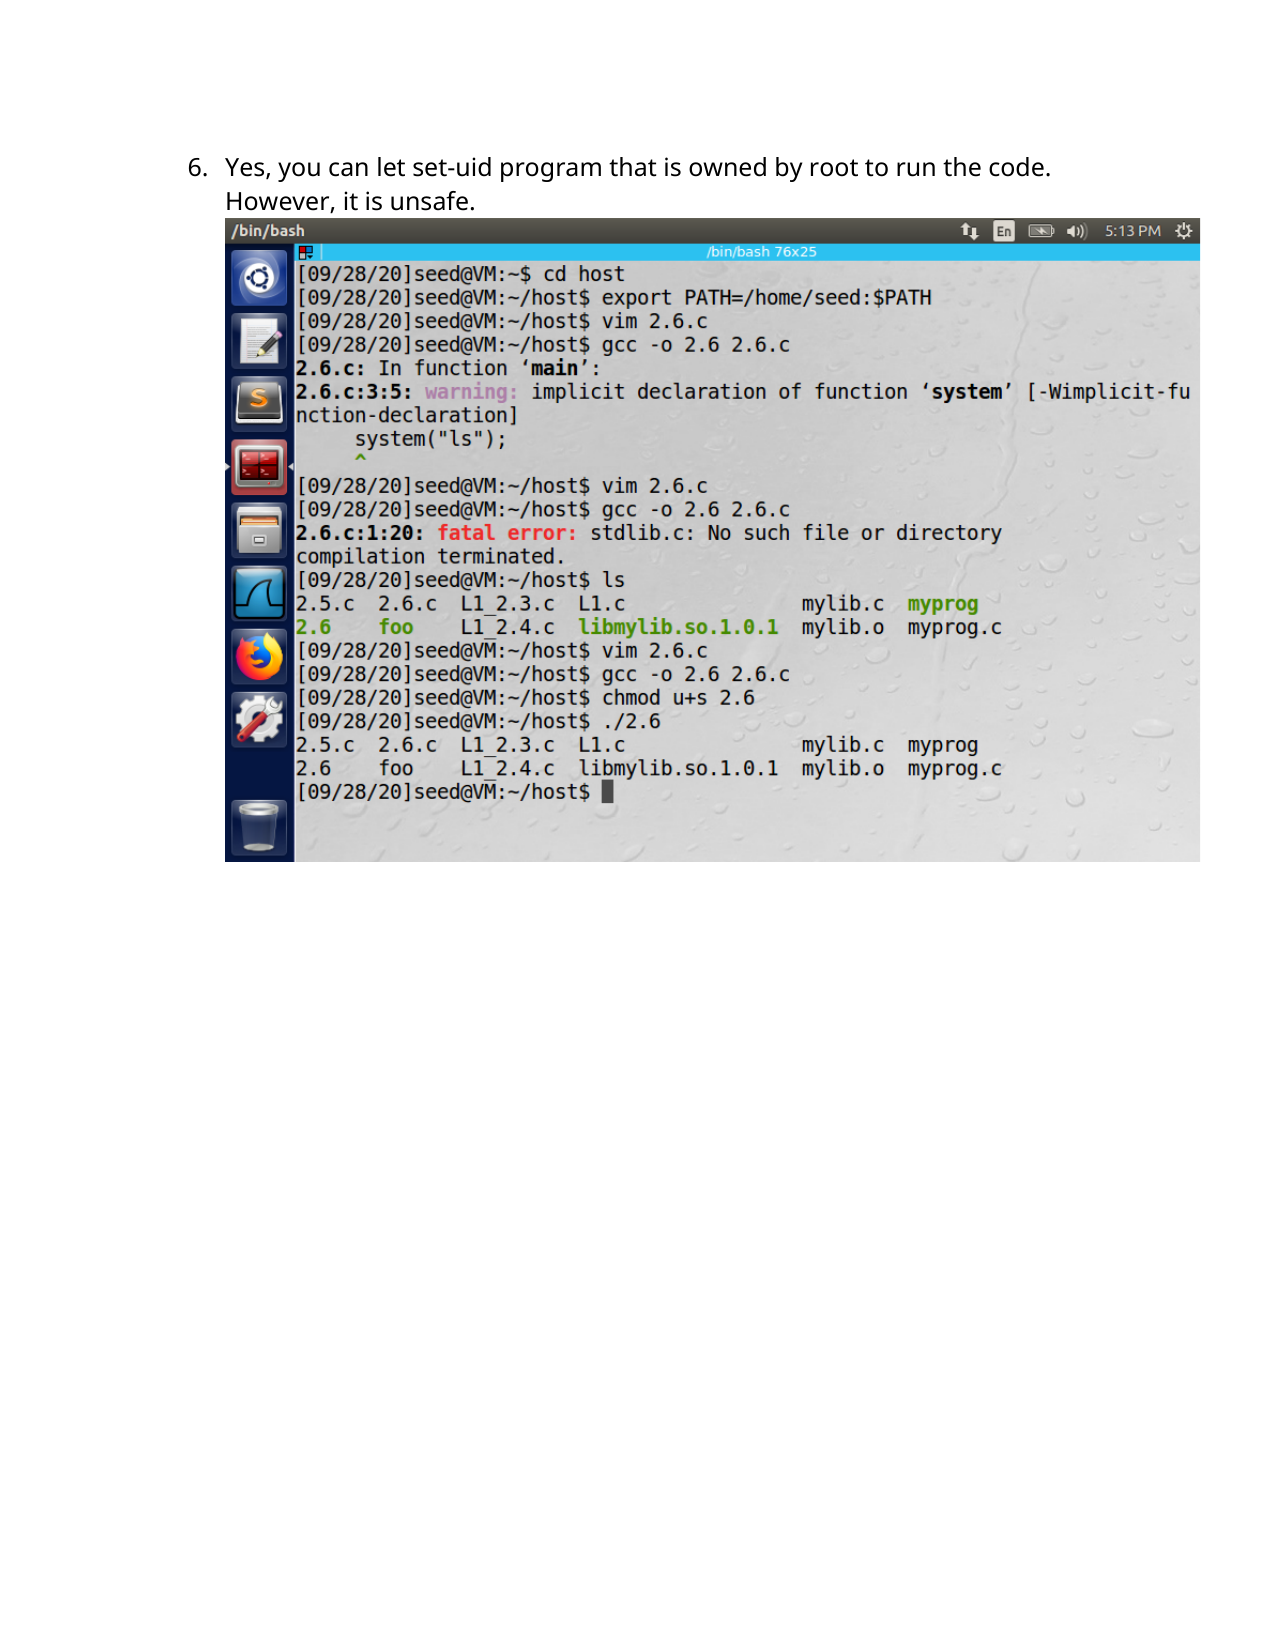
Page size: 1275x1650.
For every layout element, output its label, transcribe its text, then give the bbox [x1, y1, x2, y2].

list Yes, you can let set-uid program that is owned by root to run the code. However, it is unsafe. [187, 150, 1125, 218]
picture [225, 218, 1200, 862]
